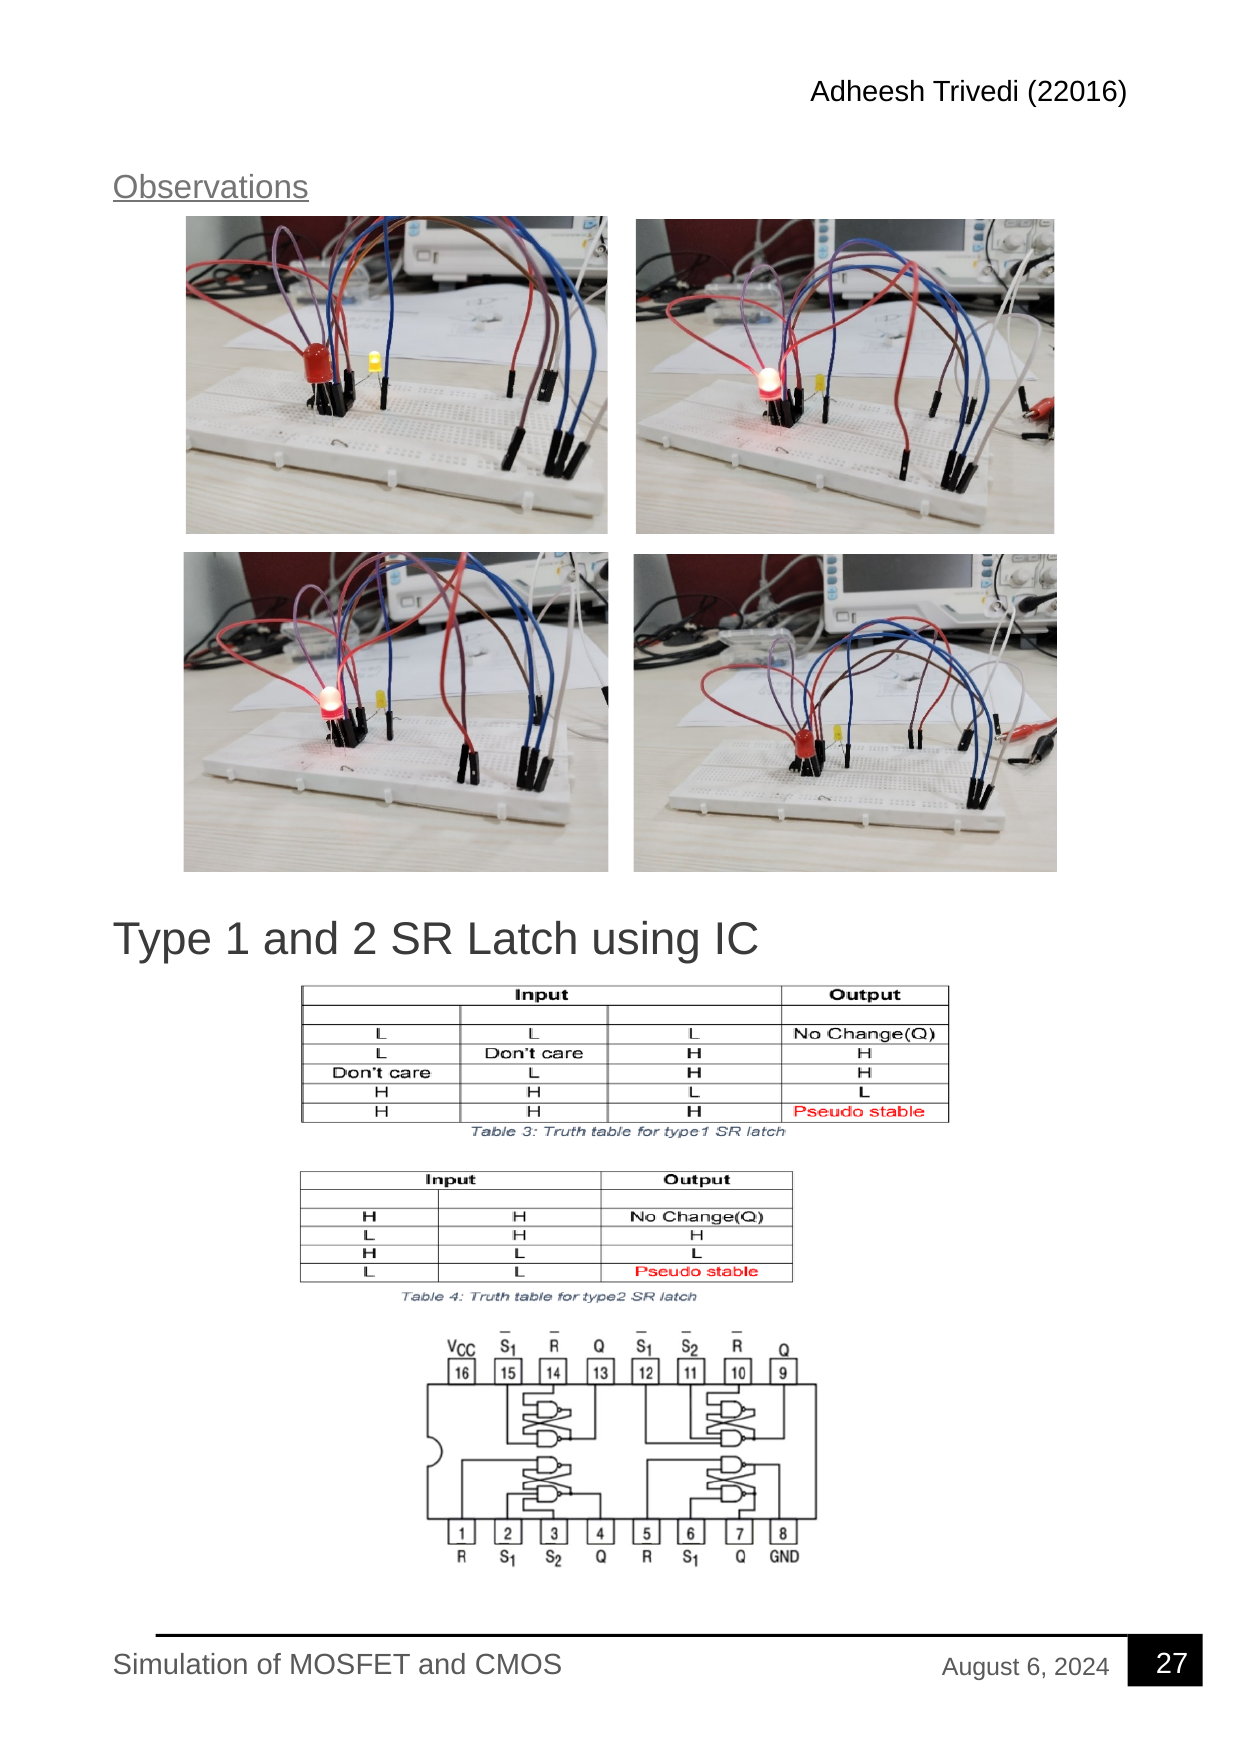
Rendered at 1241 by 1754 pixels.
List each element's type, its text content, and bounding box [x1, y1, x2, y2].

subtitle Observations [112, 167, 1128, 205]
picture [402, 1327, 838, 1575]
picture [183, 552, 609, 872]
picture [284, 977, 957, 1308]
subtitle Type 1 and 2 SR Latch using IC [112, 912, 1128, 964]
picture [633, 554, 1057, 872]
picture [185, 216, 608, 534]
picture [635, 219, 1055, 534]
